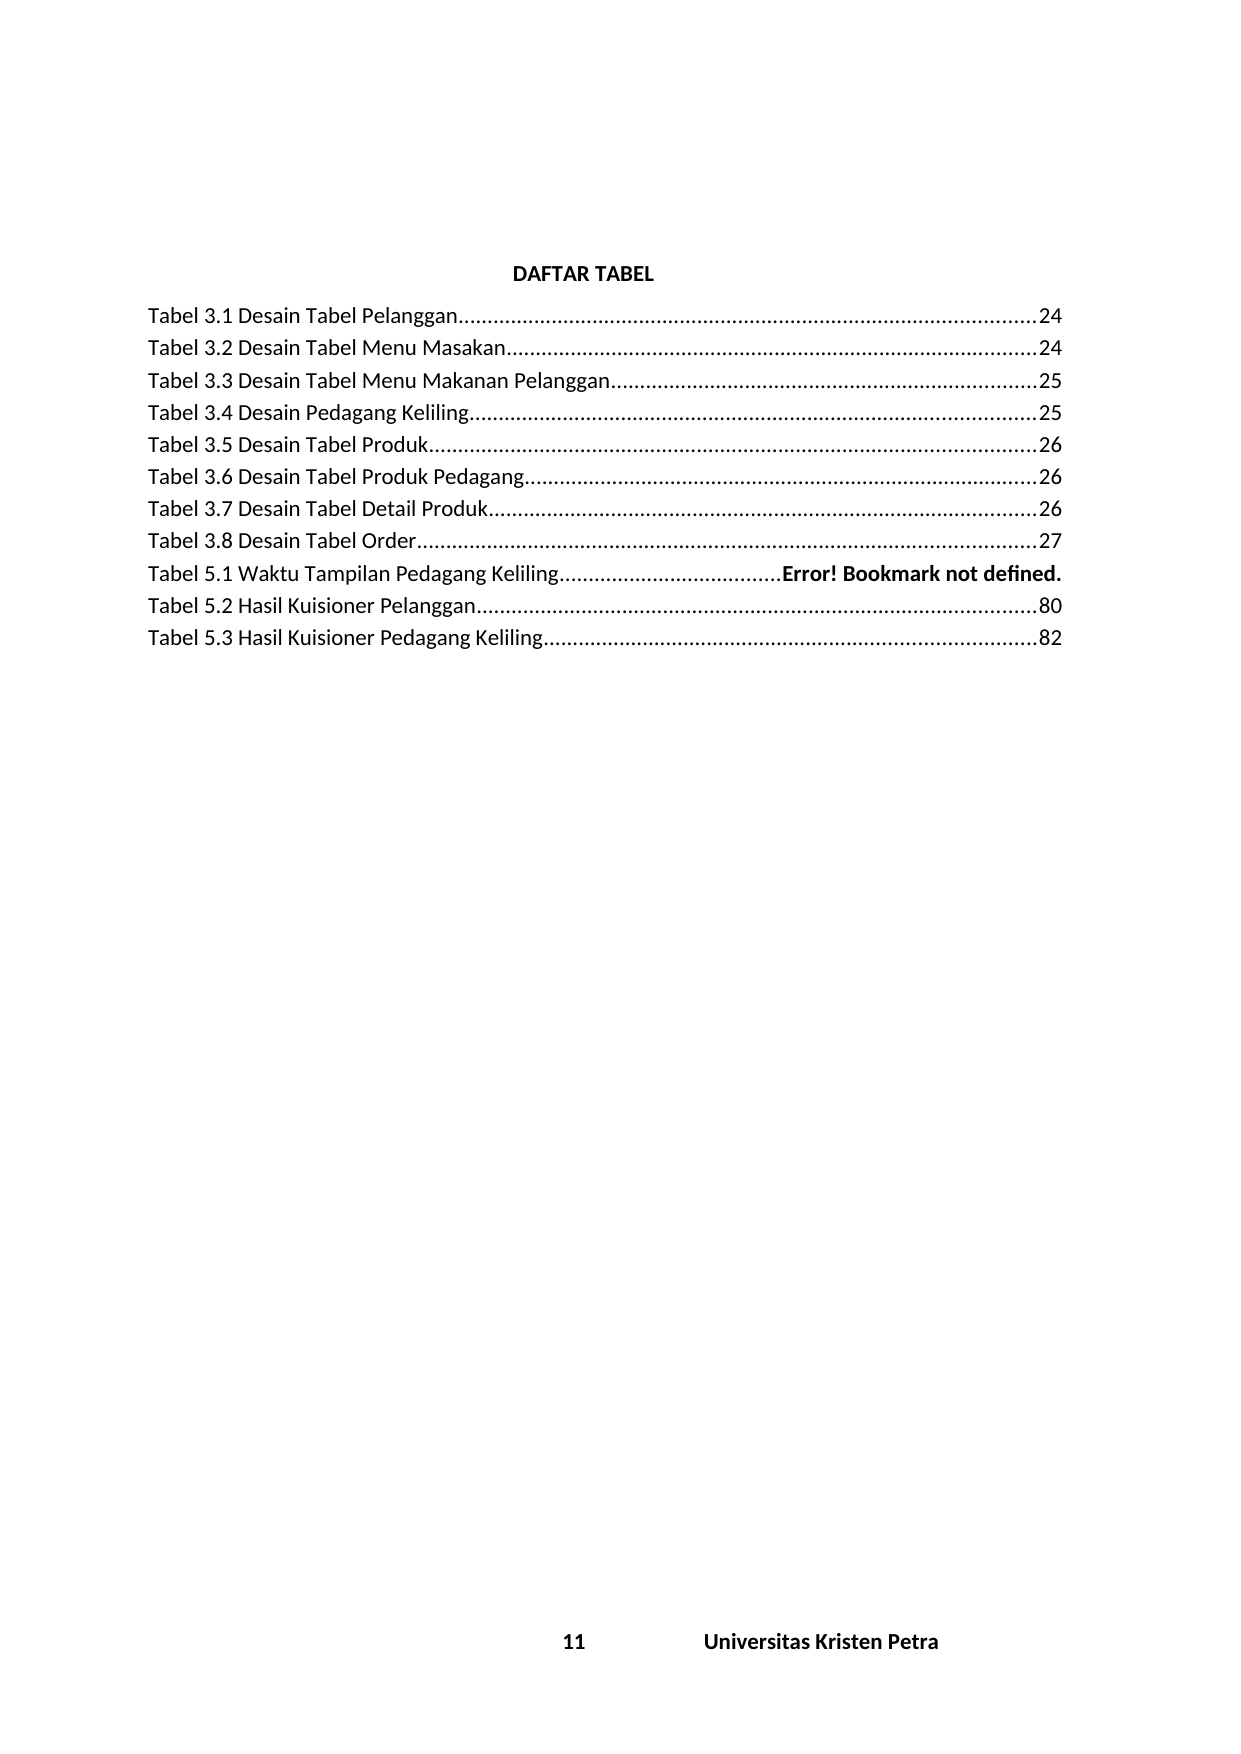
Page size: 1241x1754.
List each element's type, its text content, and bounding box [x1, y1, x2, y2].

text Tabel 3.4 Desain Pedagang Keliling 25 [148, 398, 1063, 426]
text Tabel 5.1 Waktu Tampilan Pedagang Keliling Error! Bookmark not defined. [148, 559, 1063, 587]
text Tabel 3.7 Desain Tabel Detail Produk 26 [148, 494, 1063, 522]
text Tabel 3.3 Desain Tabel Menu Makanan Pelanggan 25 [148, 366, 1063, 394]
subtitle DAFTAR TABEL [103, 259, 1063, 287]
text Tabel 5.3 Hasil Kuisioner Pedagang Keliling 82 [148, 623, 1063, 651]
text Tabel 3.2 Desain Tabel Menu Masakan 24 [148, 333, 1063, 362]
text Tabel 3.1 Desain Tabel Pelanggan 24 [148, 301, 1063, 329]
text Tabel 5.2 Hasil Kuisioner Pelanggan 80 [148, 591, 1063, 619]
text Tabel 3.8 Desain Tabel Order 27 [148, 527, 1063, 555]
text Tabel 3.5 Desain Tabel Produk 26 [148, 430, 1063, 458]
text Tabel 3.6 Desain Tabel Produk Pedagang 26 [148, 462, 1063, 490]
